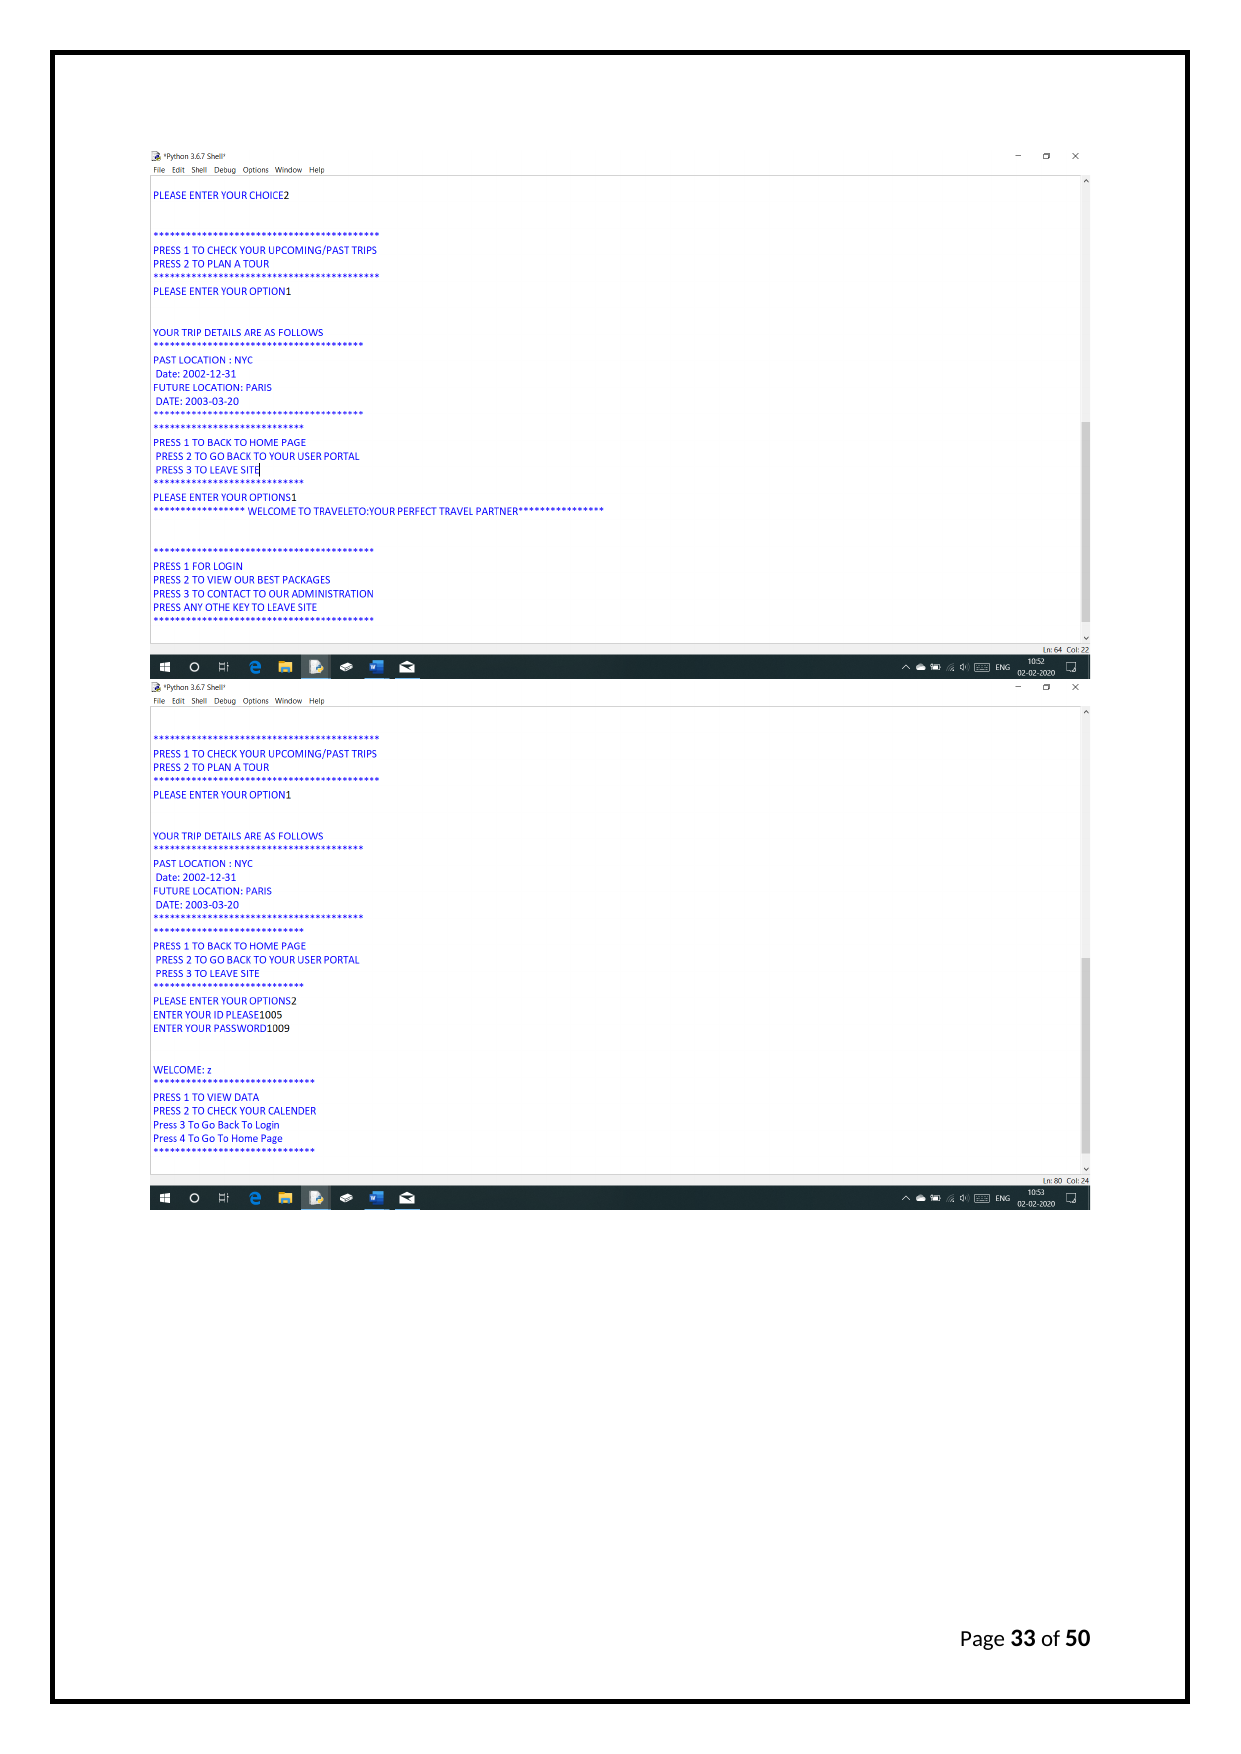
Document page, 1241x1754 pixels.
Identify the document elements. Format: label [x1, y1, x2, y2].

picture [150, 681, 1091, 1210]
picture [150, 150, 1091, 679]
